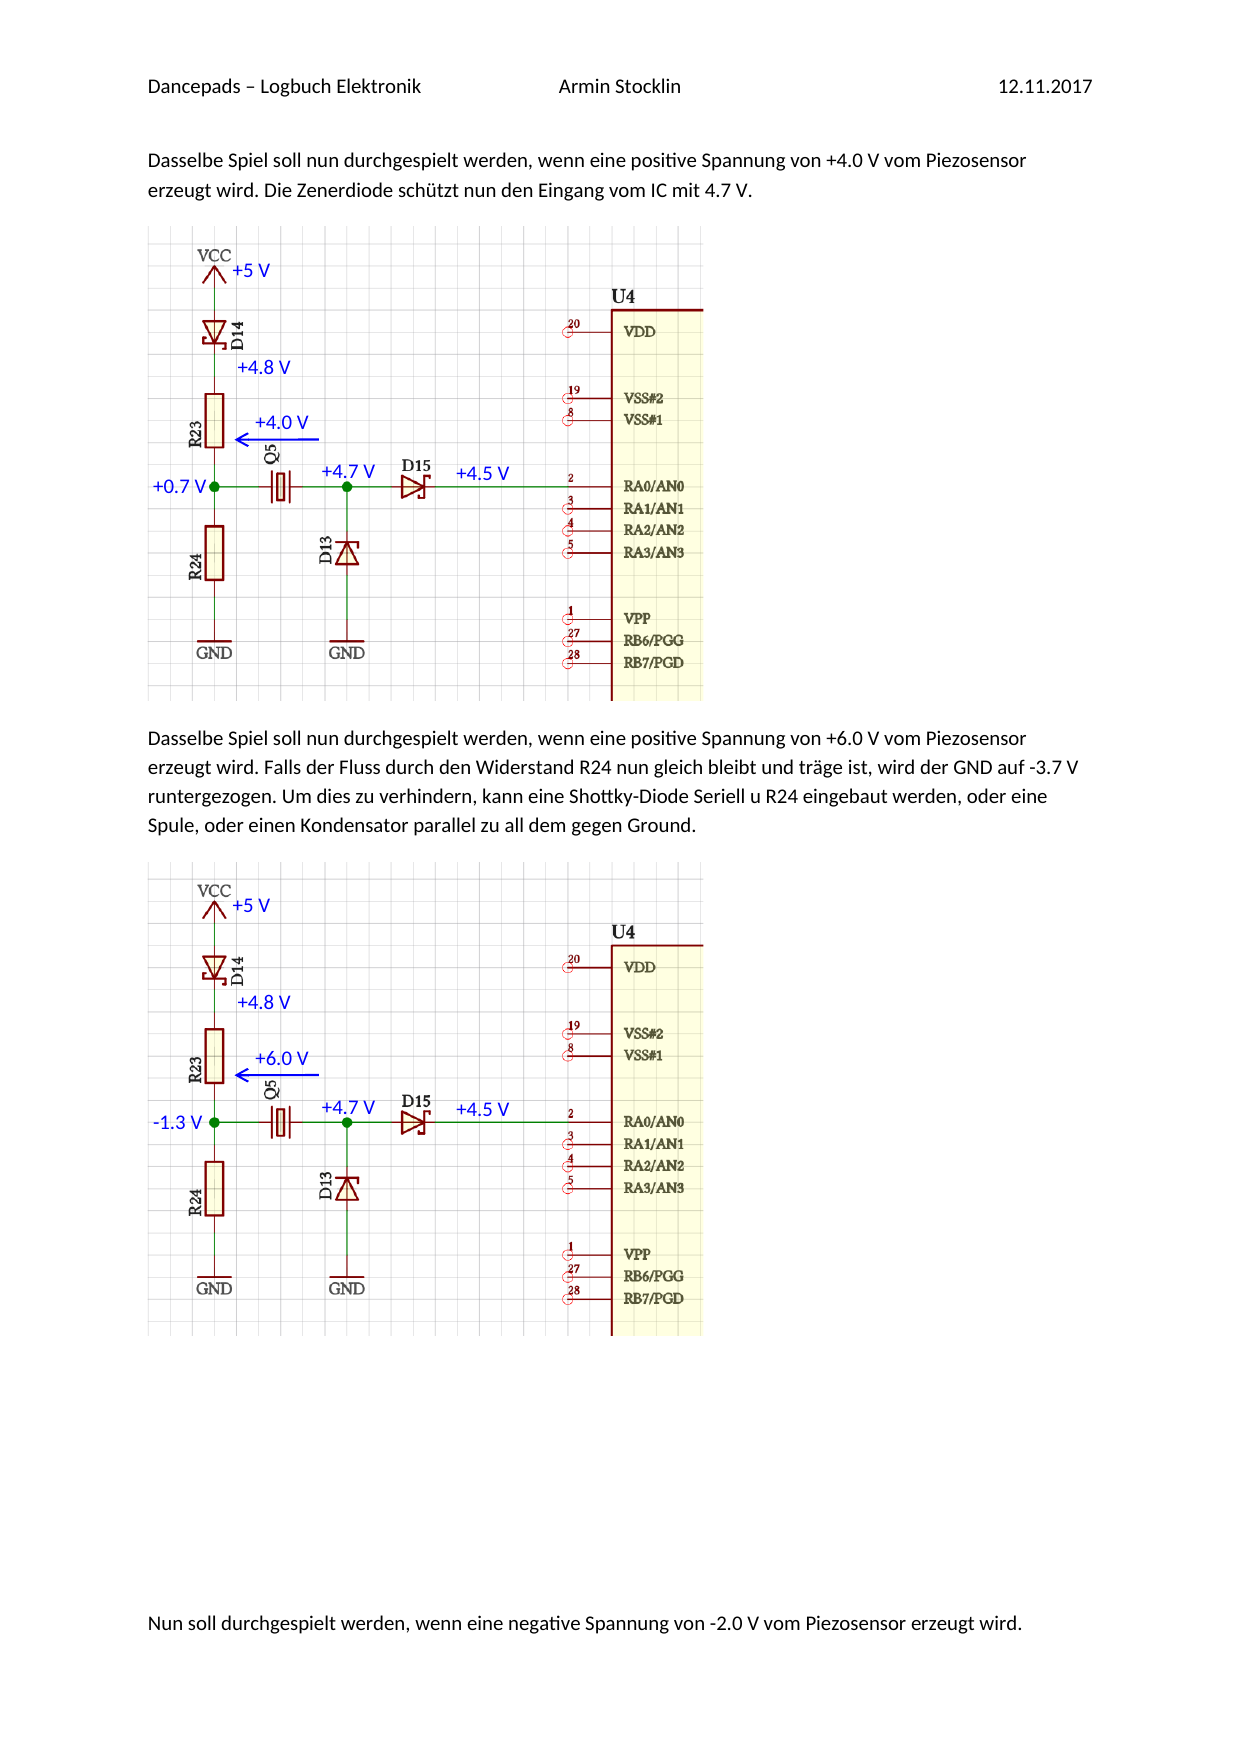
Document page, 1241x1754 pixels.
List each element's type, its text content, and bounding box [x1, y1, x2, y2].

picture [147, 226, 704, 701]
text Dasselbe Spiel soll nun durchgespielt werden, wenn eine positive Spannung von +6.0 V vom Piezosensor erzeugt wird. Falls der Fluss durch den Widerstand R24 nun gleich bleibt und träge ist, wird der GND auf -3.7 V runtergezogen. Um dies zu verhindern, kann eine Shottky-Diode Seriell u R24 eingebaut werden, oder eine Spule, oder einen Kondensator parallel zu all dem gegen Ground. [148, 725, 1093, 838]
text Dasselbe Spiel soll nun durchgespielt werden, wenn eine positive Spannung von +4.0 V vom Piezosensor erzeugt wird. Die Zenerdiode schützt nun den Eingang vom IC mit 4.7 V. [148, 148, 1093, 202]
text Nun soll durchgespielt werden, wenn eine negative Spannung von -2.0 V vom Piezosensor erzeugt wird. [148, 1610, 1093, 1636]
picture [147, 862, 704, 1336]
